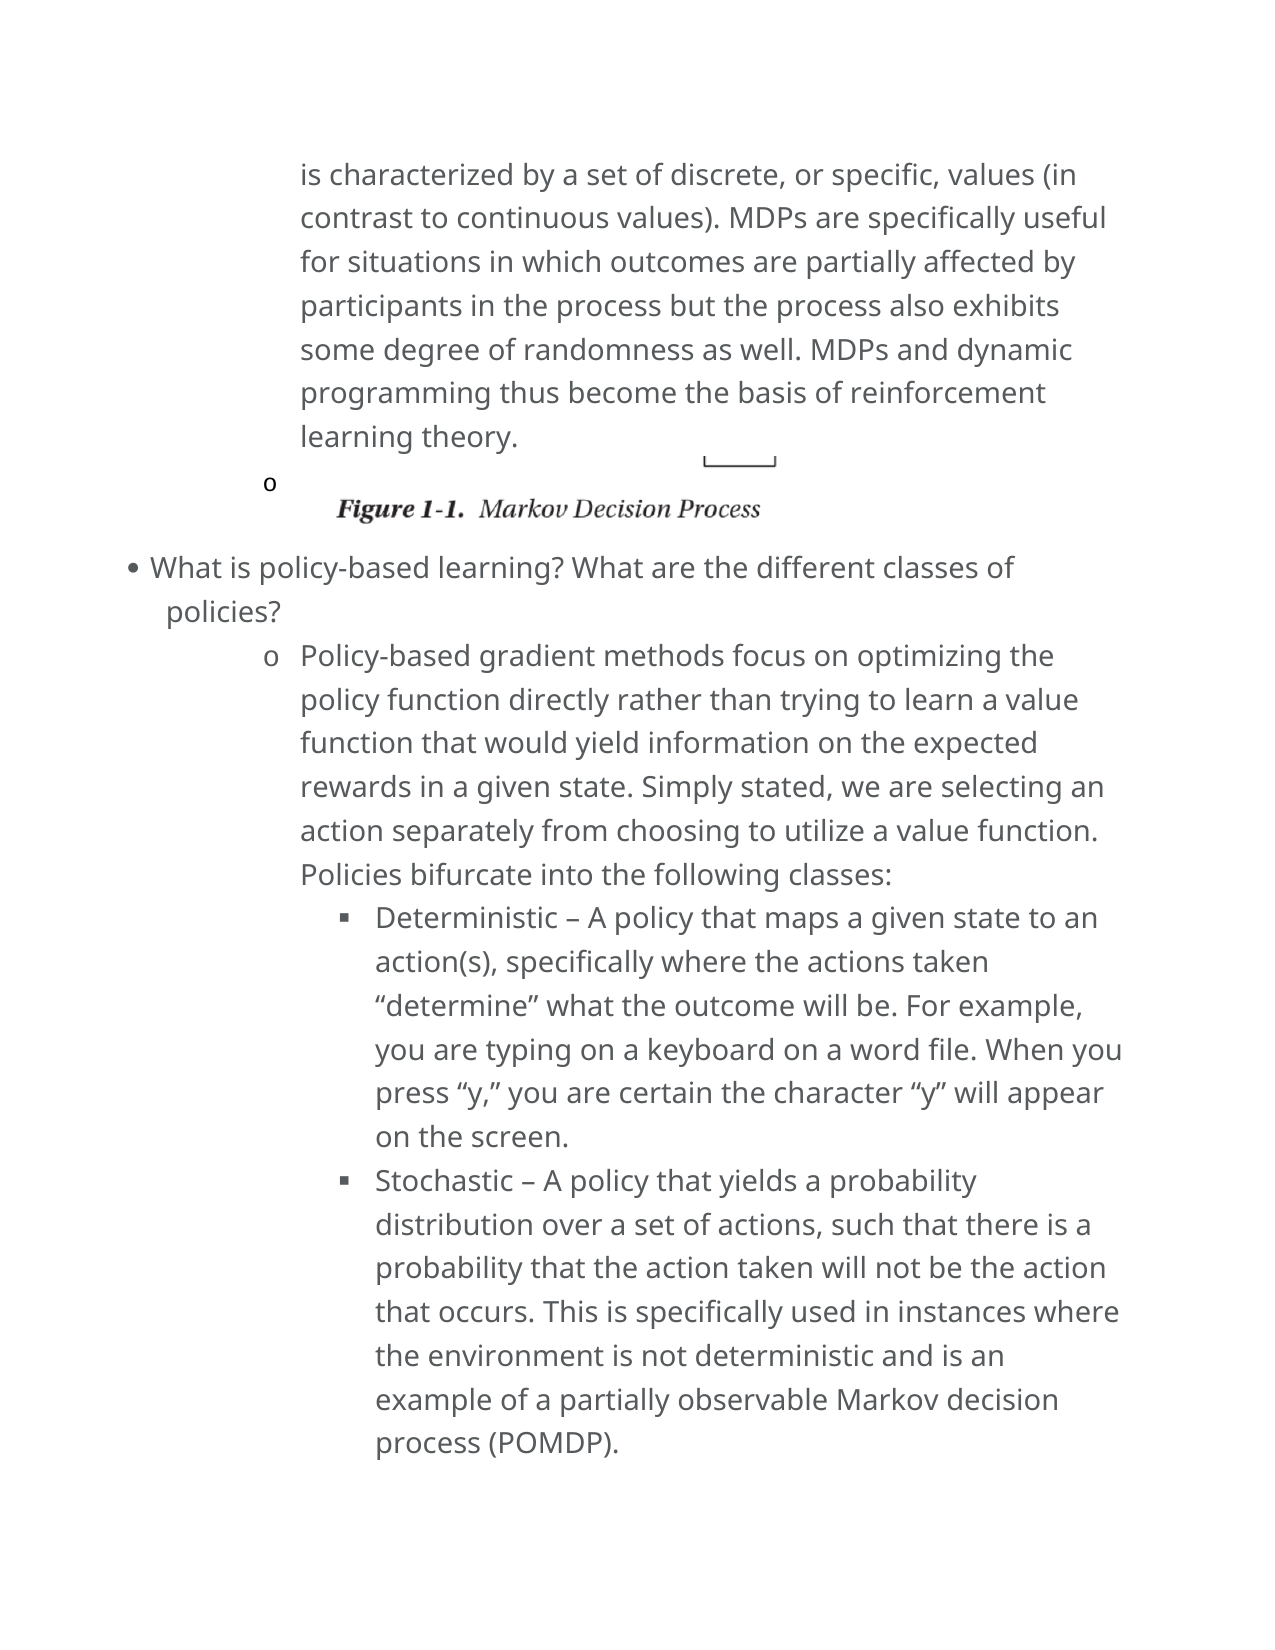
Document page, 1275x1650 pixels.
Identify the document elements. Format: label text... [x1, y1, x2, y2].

list What is policy-based learning? What are the different classes of policies? [128, 544, 1125, 631]
list Deterministic – A policy that maps a given state to an action(s), specifically where the actions taken “determine” what the outcome will be. For example, you are typing on a keyboard on a word file. When you press “y,” you are certain the character “y” will appear on the screen. [337, 894, 1125, 1156]
list Stochastic – A policy that yields a probability distribution over a set of actions, such that there is a probability that the action taken will not be the action that occurs. This is specifically used in instances where the environment is not deterministic and is an example of a partially observable Markov decision process (POMDP). [337, 1156, 1125, 1462]
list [262, 150, 1125, 456]
list Policy-based gradient methods focus on optimizing the policy function directly rather than trying to learn a value function that would yield information on the expected rewards in a given state. Simply stated, we are selecting an action separately from choosing to utilize a value function. Policies bifurcate into the following classes: [262, 631, 1125, 894]
